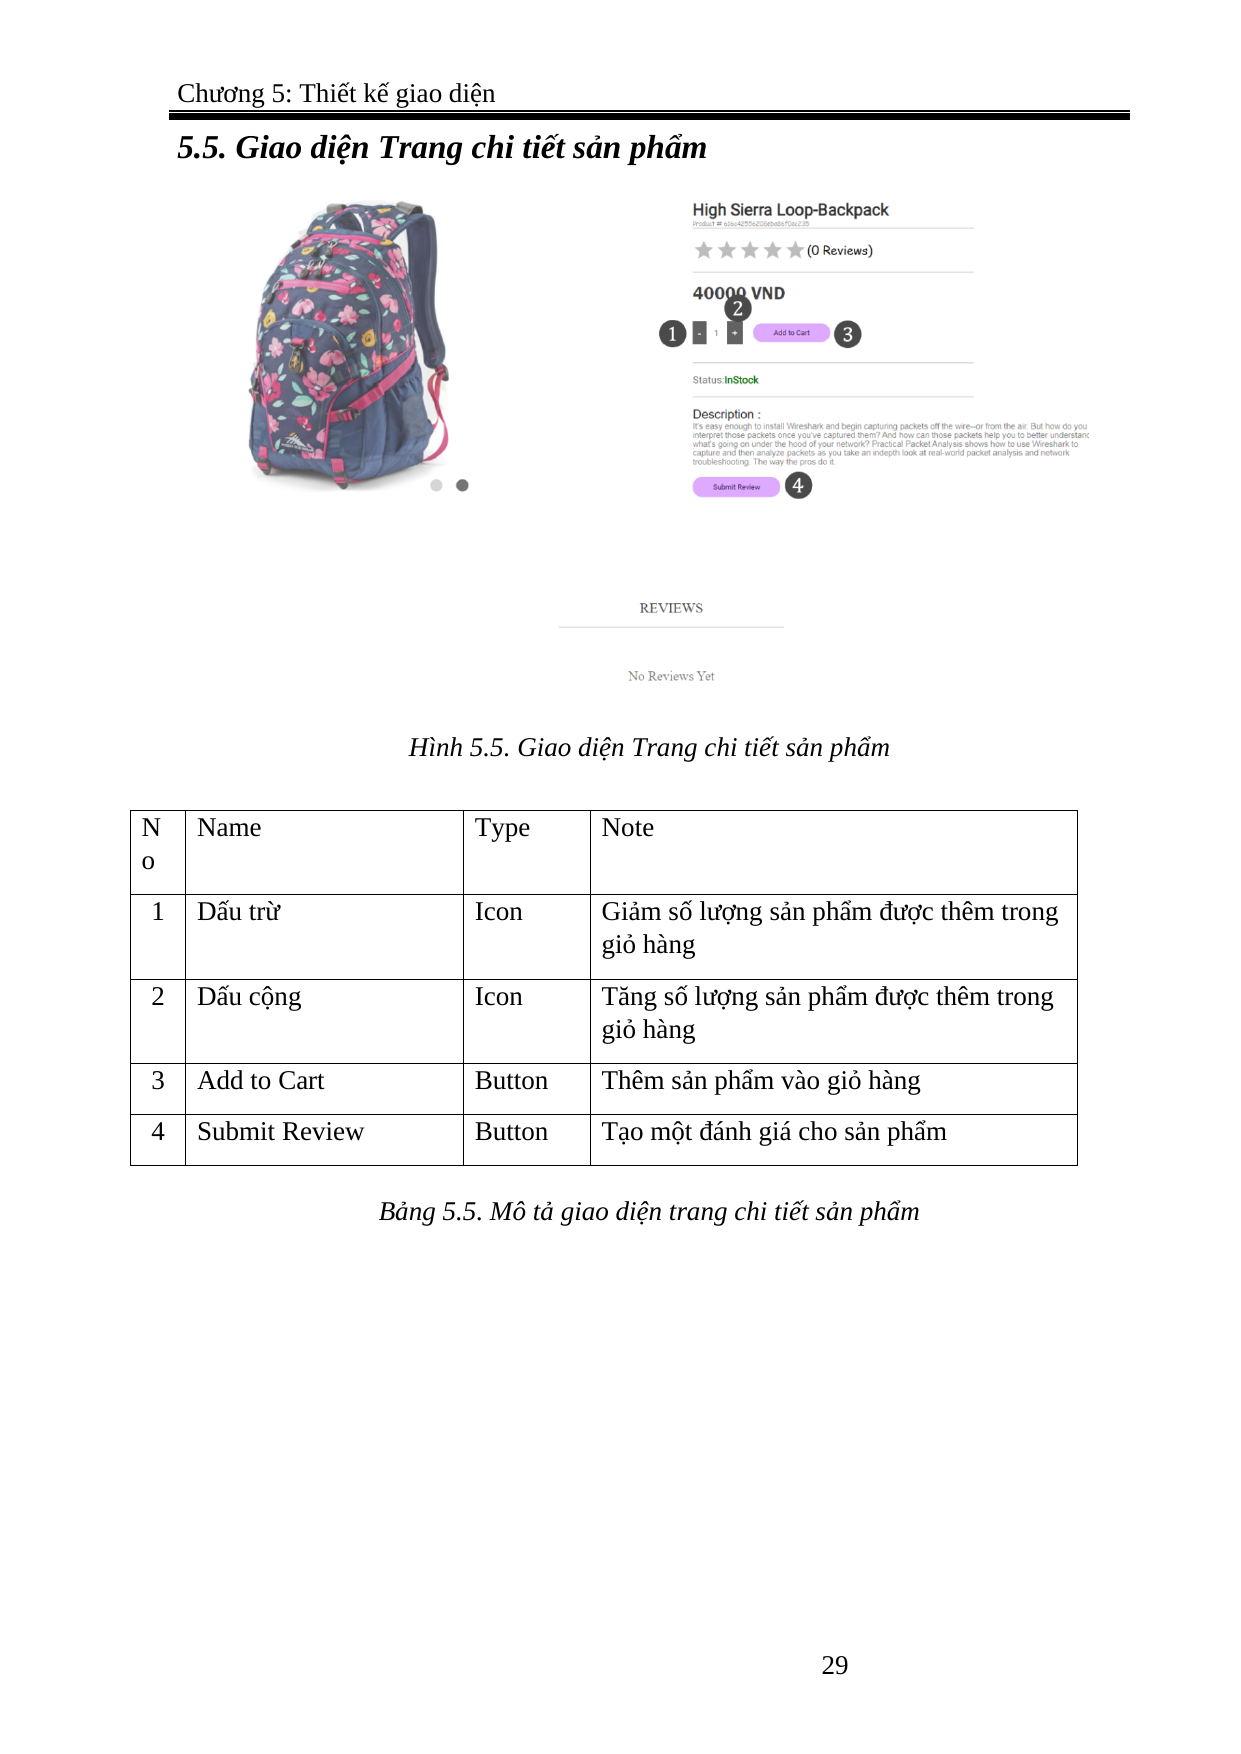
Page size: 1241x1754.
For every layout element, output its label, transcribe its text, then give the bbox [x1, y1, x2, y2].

table_cell 2 [131, 980, 185, 1063]
table_cell Icon [464, 980, 590, 1063]
table_cell Tạo một đánh giá cho sản phẩm [591, 1115, 1077, 1165]
table_cell Giảm số lượng sản phẩm được thêm trong giỏ hàng [591, 895, 1077, 978]
subtitle 5.5. Giao diện Trang chi tiết sản phẩm [177, 127, 1122, 166]
table_header Note [591, 811, 1077, 894]
table_header Name [186, 811, 463, 894]
table_cell 4 [131, 1115, 185, 1165]
table_cell Thêm sản phẩm vào giỏ hàng [591, 1064, 1077, 1114]
table_cell Submit Review [186, 1115, 463, 1165]
table_cell Dấu trừ [186, 895, 463, 978]
table_cell Button [464, 1064, 590, 1114]
subtitle Hình 5.5. Giao diện Trang chi tiết sản phẩm [177, 731, 1122, 762]
table_cell Icon [464, 895, 590, 978]
table_cell Add to Cart [186, 1064, 463, 1114]
table_header Type [464, 811, 590, 894]
picture [223, 181, 1089, 688]
table_header No [131, 811, 185, 894]
table_cell Tăng số lượng sản phẩm được thêm trong giỏ hàng [591, 980, 1077, 1063]
table_cell Dấu cộng [186, 980, 463, 1063]
subtitle Bảng 5.5. Mô tả giao diện trang chi tiết sản phẩm [177, 1195, 1122, 1226]
table_cell 1 [131, 895, 185, 978]
table_cell 3 [131, 1064, 185, 1114]
table_cell Button [464, 1115, 590, 1165]
